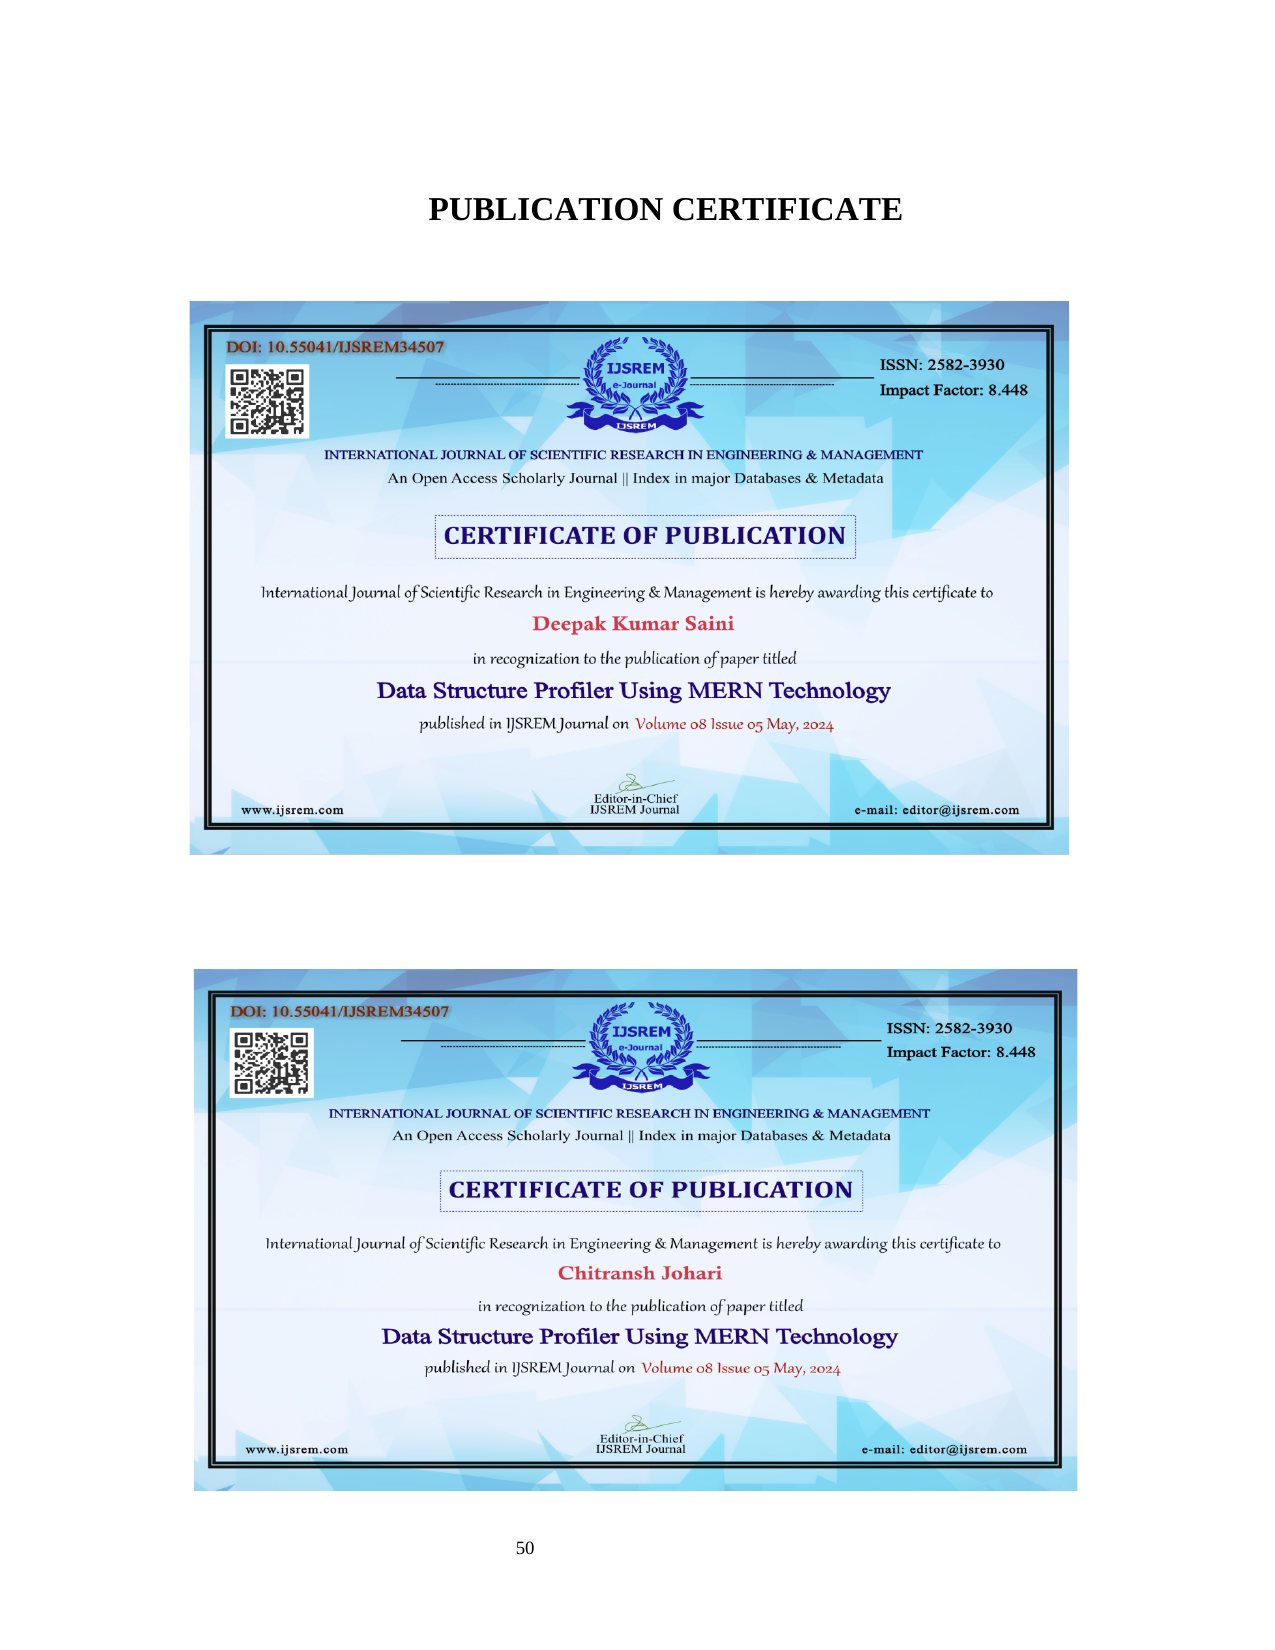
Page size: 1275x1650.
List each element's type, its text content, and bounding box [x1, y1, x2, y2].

text PUBLICATION CERTIFICATE [119, 189, 1212, 228]
picture [188, 301, 1069, 854]
picture [192, 969, 1077, 1490]
